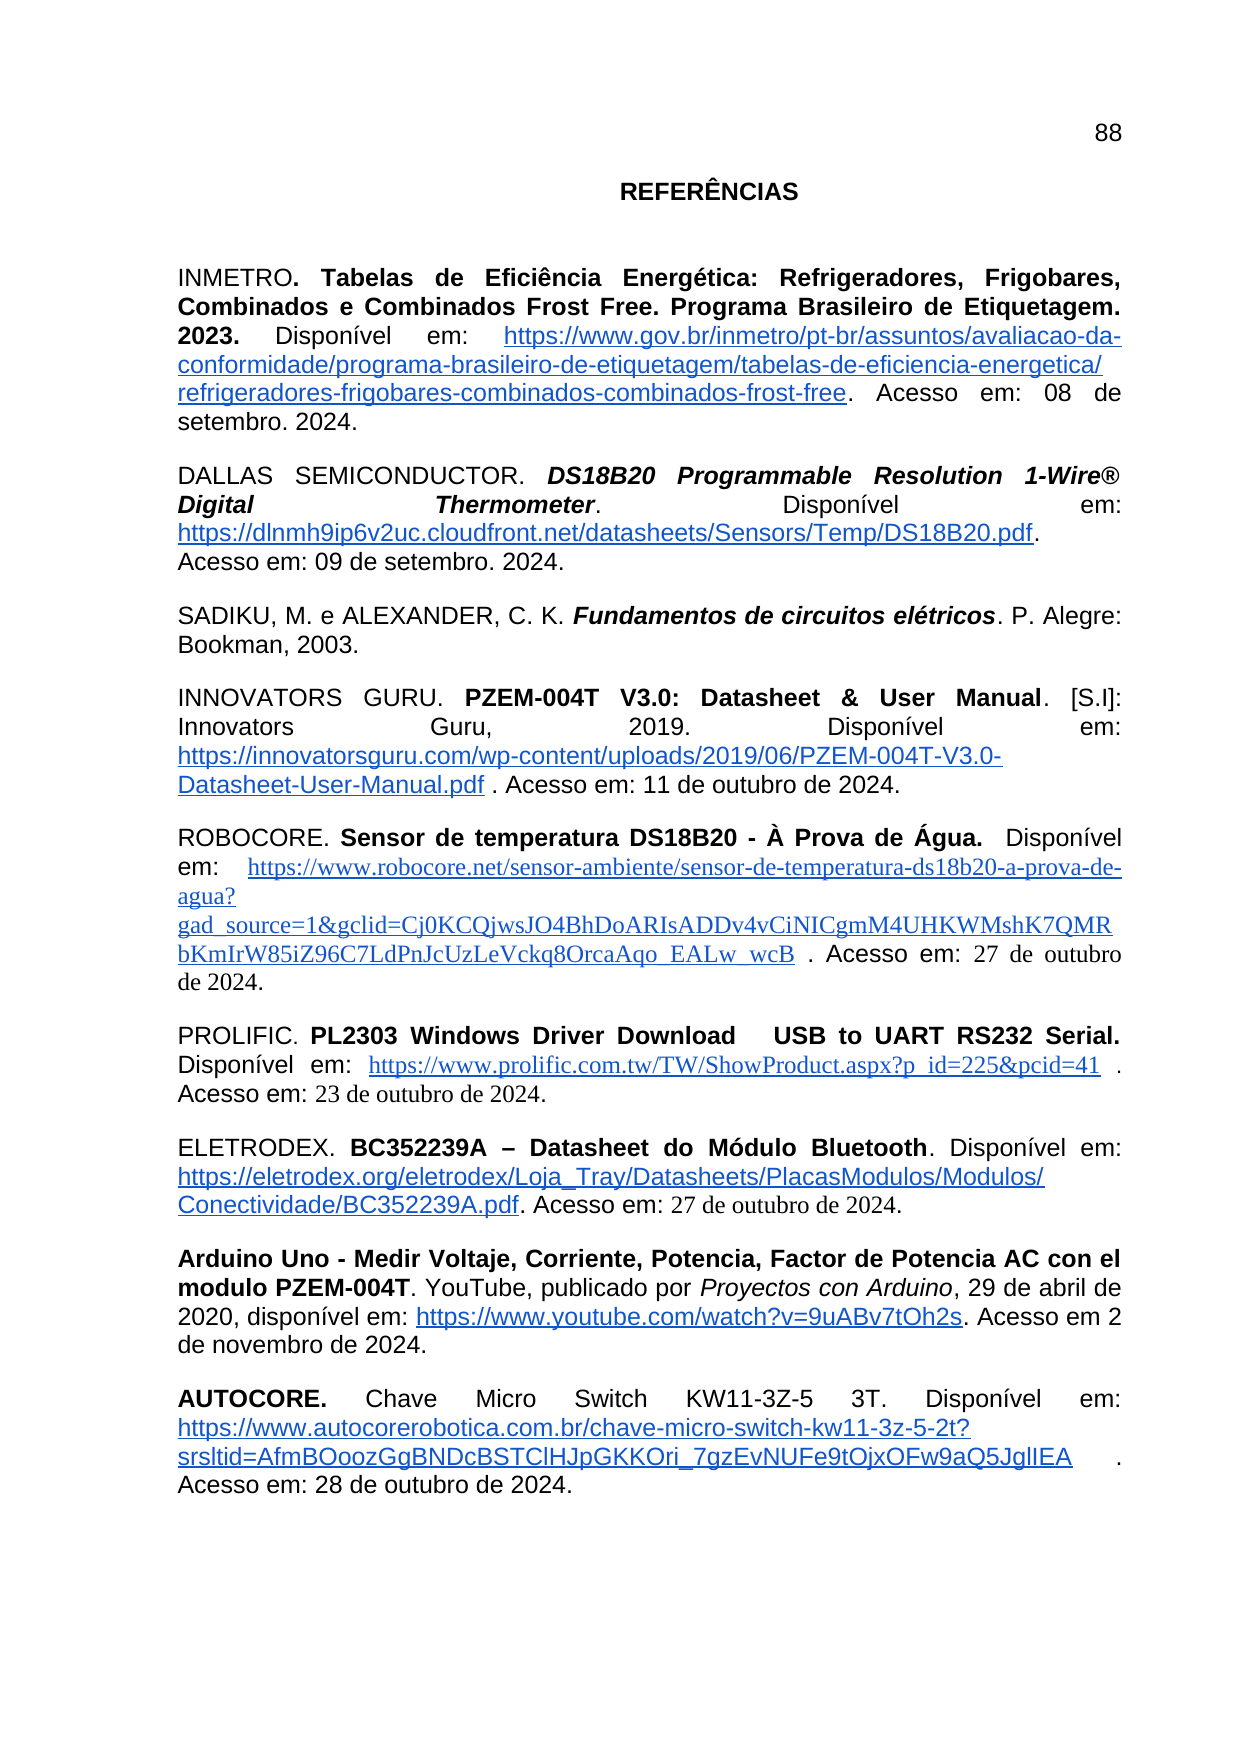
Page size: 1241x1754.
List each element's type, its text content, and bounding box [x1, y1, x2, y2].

text SADIKU, M. e ALEXANDER, C. K. Fundamentos de circuitos elétricos. P. Alegre: Bookman, 2003. [177, 601, 1122, 658]
text Arduino Uno - Medir Voltaje, Corriente, Potencia, Factor de Potencia AC con el modulo PZEM-004T. YouTube, publicado por Proyectos con Arduino, 29 de abril de 2020, disponível em: https://www.youtube.com/watch?v=9uABv7tOh2s. Acesso em 2 de novembro de 2024. [177, 1244, 1122, 1359]
text INNOVATORS GURU. PZEM-004T V3.0: Datasheet & User Manual. [S.I]: Innovators Guru, 2019. Disponível em: https://innovatorsguru.com/wp-content/uploads/2019/06/PZEM-004T-V3.0-Datasheet-User-Manual.pdf . Acesso em: 11 de outubro de 2024. [177, 683, 1122, 798]
text ELETRODEX. BC352239A – Datasheet do Módulo Bluetooth. Disponível em: https://eletrodex.org/eletrodex/Loja_Tray/Datasheets/PlacasModulos/Modulos/Conectividade/BC352239A.pdf. Acesso em: 27 de outubro de 2024. [177, 1133, 1122, 1219]
text ROBOCORE. Sensor de temperatura DS18B20 - À Prova de Água. Disponível em: https://www.robocore.net/sensor-ambiente/sensor-de-temperatura-ds18b20-a-prova-de-agua?gad_source=1&gclid=Cj0KCQjwsJO4BhDoARIsADDv4vCiNICgmM4UHKWMshK7QMRbKmIrW85iZ96C7LdPnJcUzLeVckq8OrcaAqo_EALw_wcB . Acesso em: 27 de outubro de 2024. [177, 823, 1122, 996]
text AUTOCORE. Chave Micro Switch KW11-3Z-5 3T. Disponível em: https://www.autocorerobotica.com.br/chave-micro-switch-kw11-3z-5-2t?srsltid=AfmBOoozGgBNDcBSTClHJpGKKOri_7gzEvNUFe9tOjxOFw9aQ5JglIEA . Acesso em: 28 de outubro de 2024. [177, 1384, 1122, 1499]
text DALLAS SEMICONDUCTOR. DS18B20 Programmable Resolution 1-Wire® Digital Thermometer. Disponível em: https://dlnmh9ip6v2uc.cloudfront.net/datasheets/Sensors/Temp/DS18B20.pdf. Acesso em: 09 de setembro. 2024. [177, 461, 1122, 576]
text PROLIFIC. PL2303 Windows Driver Download USB to UART RS232 Serial. Disponível em: https://www.prolific.com.tw/TW/ShowProduct.aspx?p_id=225&pcid=41 . Acesso em: 23 de outubro de 2024. [177, 1021, 1122, 1108]
subtitle REFERÊNCIAS [222, 177, 1122, 206]
text INMETRO. Tabelas de Eficiência Energética: Refrigeradores, Frigobares, Combinados e Combinados Frost Free. Programa Brasileiro de Etiquetagem. 2023. Disponível em: https://www.gov.br/inmetro/pt-br/assuntos/avaliacao-da-conformidade/programa-brasileiro-de-etiquetagem/tabelas-de-eficiencia-energetica/refrigeradores-frigobares-combinados-combinados-frost-free. Acesso em: 08 de setembro. 2024. [177, 263, 1122, 436]
